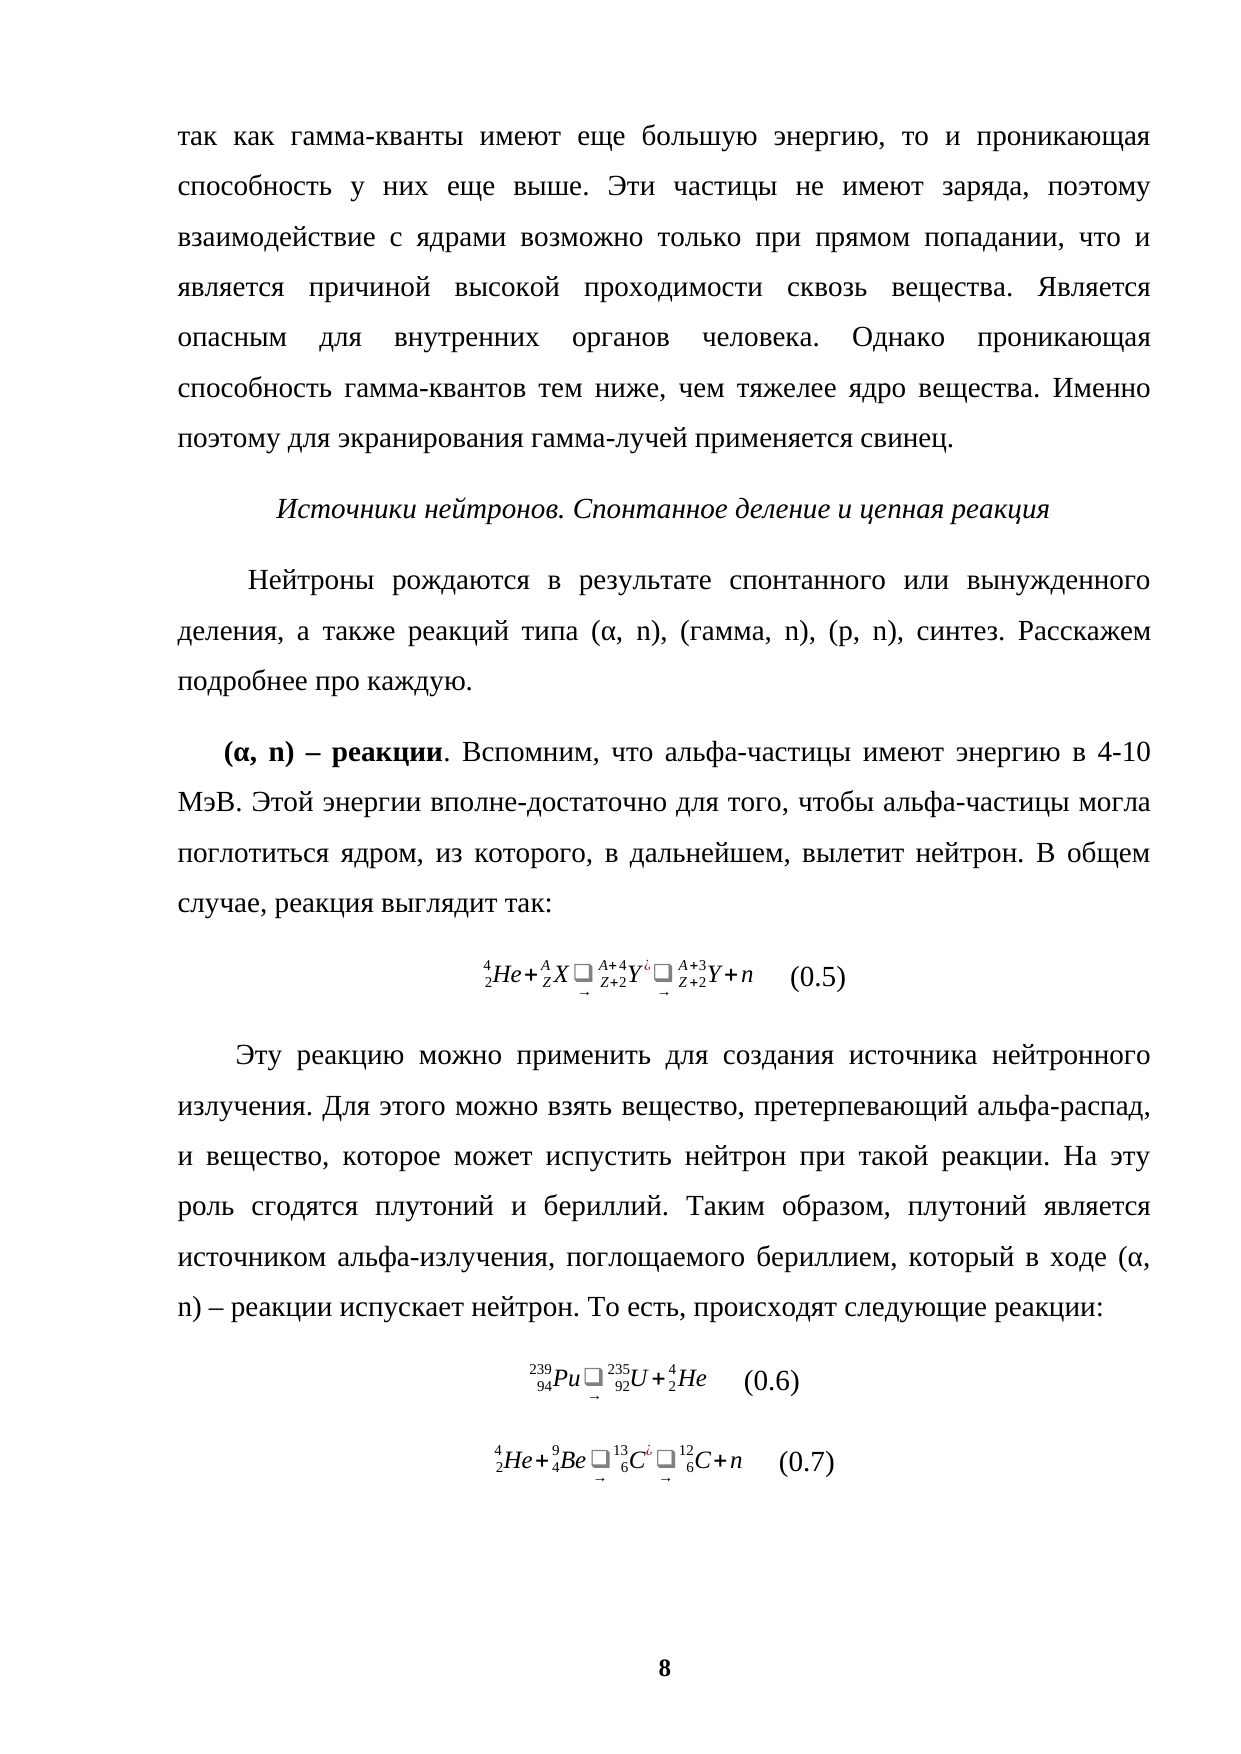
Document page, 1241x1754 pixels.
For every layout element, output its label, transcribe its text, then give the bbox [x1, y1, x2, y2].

text (0.7) [177, 1441, 1152, 1485]
text Нейтроны рождаются в результате спонтанного или вынужденного деления, а также реакций типа (α, n), (гамма, n), (p, n), синтез. Расскажем подробнее про каждую. [177, 562, 1152, 696]
text Источники нейтронов. Спонтанное деление и цепная реакция [177, 491, 1152, 525]
text (0.5) [177, 956, 1152, 1000]
text Эту реакцию можно применить для создания источника нейтронного излучения. Для этого можно взять вещество, претерпевающий альфа-распад, и вещество, которое может испустить нейтрон при такой реакции. На эту роль сгодятся плутоний и бериллий. Таким образом, плутоний является источником альфа-излучения, поглощаемого бериллием, который в ходе (α, n) – реакции испускает нейтрон. То есть, происходят следующие реакции: [177, 1037, 1152, 1322]
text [177, 118, 1152, 453]
text (0.6) [177, 1360, 1152, 1404]
text (α, n) – реакции. Вспомним, что альфа-частицы имеют энергию в 4-10 МэВ. Этой энергии вполне-достаточно для того, чтобы альфа-частицы могла поглотиться ядром, из которого, в дальнейшем, вылетит нейтрон. В общем случае, реакция выглядит так: [177, 734, 1152, 918]
